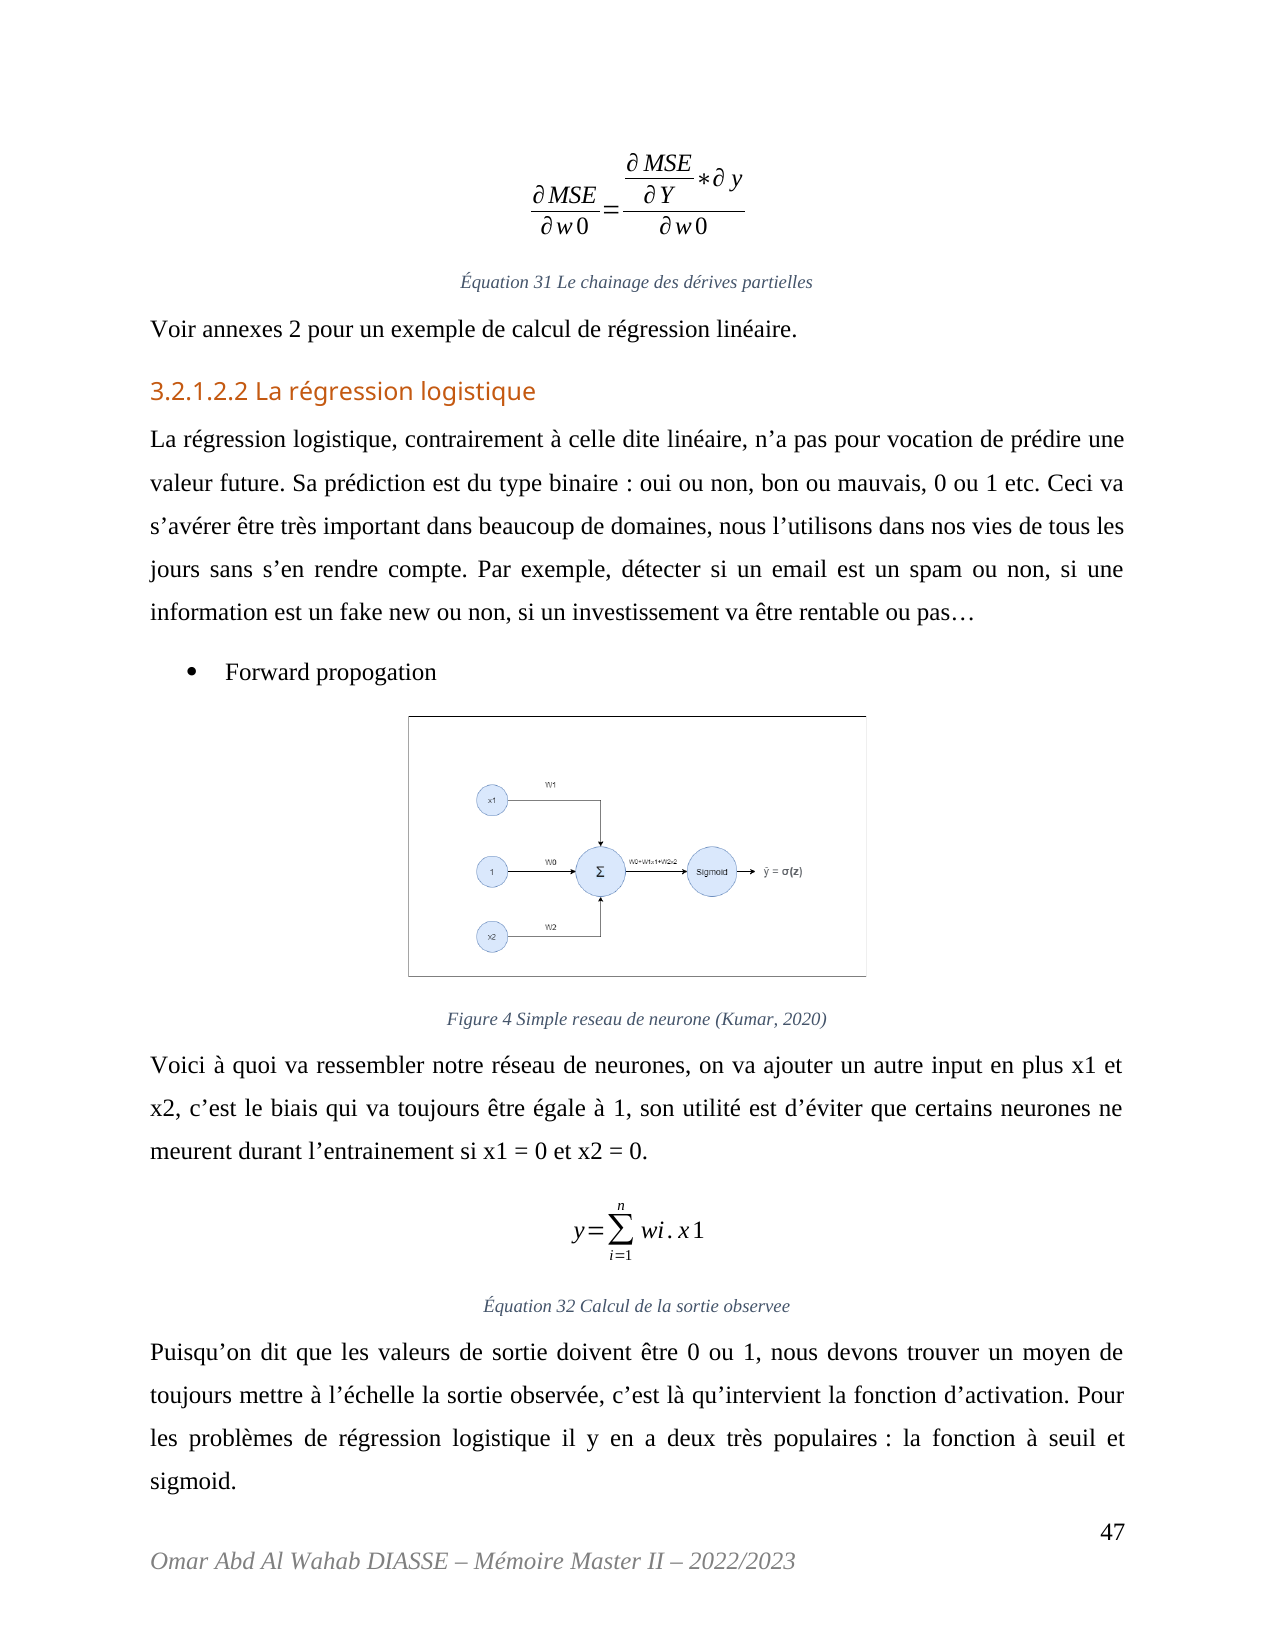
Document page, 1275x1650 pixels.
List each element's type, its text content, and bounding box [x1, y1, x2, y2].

text Puisqu’on dit que les valeurs de sortie doivent être 0 ou 1, nous devons trouver un moyen de toujours mettre à l’échelle la sortie observée, c’est là qu’intervient la fonction d’activation. Pour les problèmes de régression logistique il y en a deux très populaires : la fonction à seuil et sigmoid. [150, 1337, 1125, 1495]
subtitle La régression logistique [150, 373, 1125, 407]
text Voir annexes 2 pour un exemple de calcul de régression linéaire. [150, 314, 1125, 342]
text Voici à quoi va ressembler notre réseau de neurones, on va ajouter un autre input en plus x1 et x2, c’est le biais qui va toujours être égale à 1, son utilité est d’éviter que certains neurones ne meurent durant l’entrainement si x1 = 0 et x2 = 0. [150, 1050, 1125, 1165]
text Équation 31 Le chainage des dérives partielles [150, 271, 1125, 293]
list Forward propogation [187, 657, 1125, 686]
text Équation 32 Calcul de la sortie observee [150, 1294, 1125, 1316]
text La régression logistique, contrairement à celle dite linéaire, n’a pas pour vocation de prédire une valeur future. Sa prédiction est du type binaire : oui ou non, bon ou mauvais, 0 ou 1 etc. Ceci va s’avérer être très important dans beaucoup de domaines, nous l’utilisons dans nos vies de tous les jours sans s’en rendre compte. Par exemple, détecter si un email est un spam ou non, si une information est un fake new ou non, si un investissement va être rentable ou pas… [150, 424, 1125, 626]
picture [408, 716, 867, 977]
text Figure 4 Simple reseau de neurone [150, 1008, 1125, 1029]
